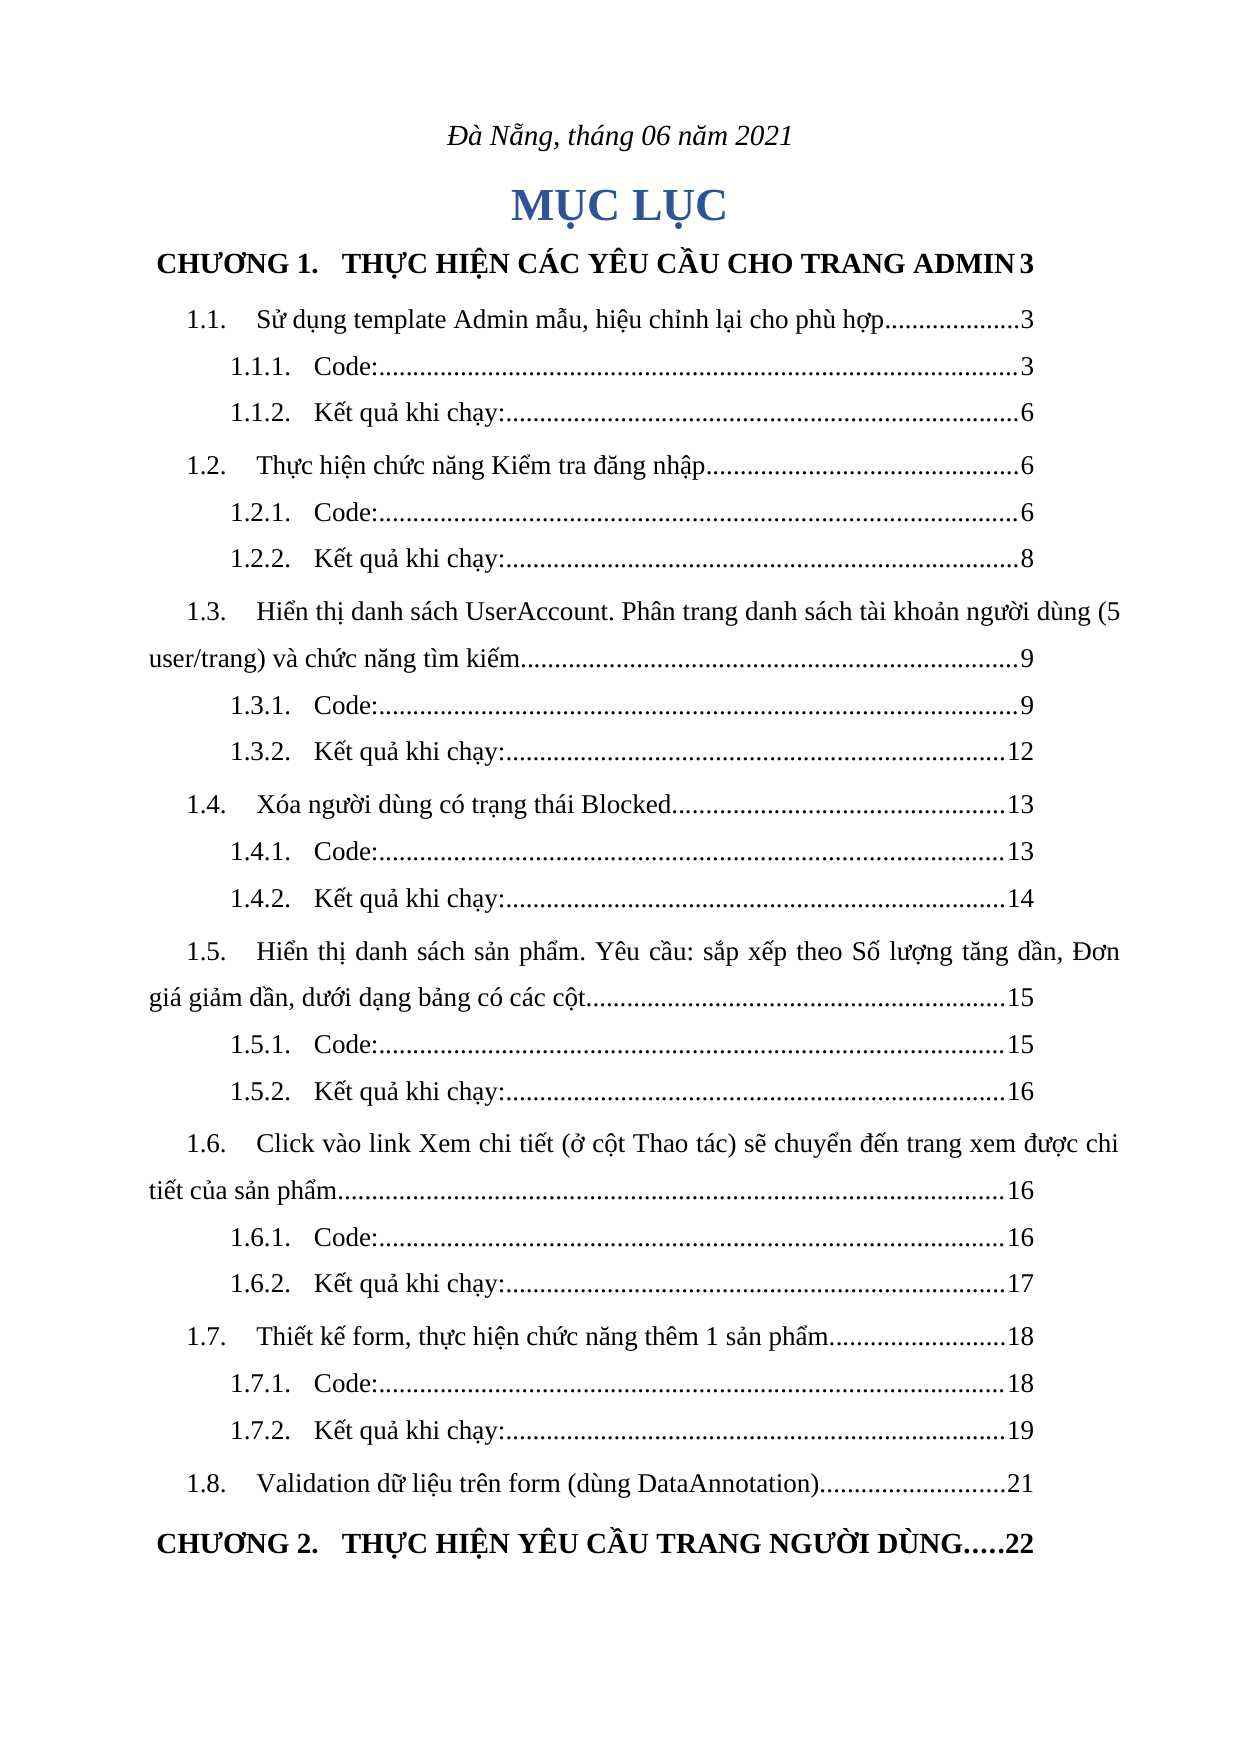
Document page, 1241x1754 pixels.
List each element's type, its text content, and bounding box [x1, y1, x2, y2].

text Đà Nẵng, tháng 06 năm 2021 [118, 118, 1122, 152]
